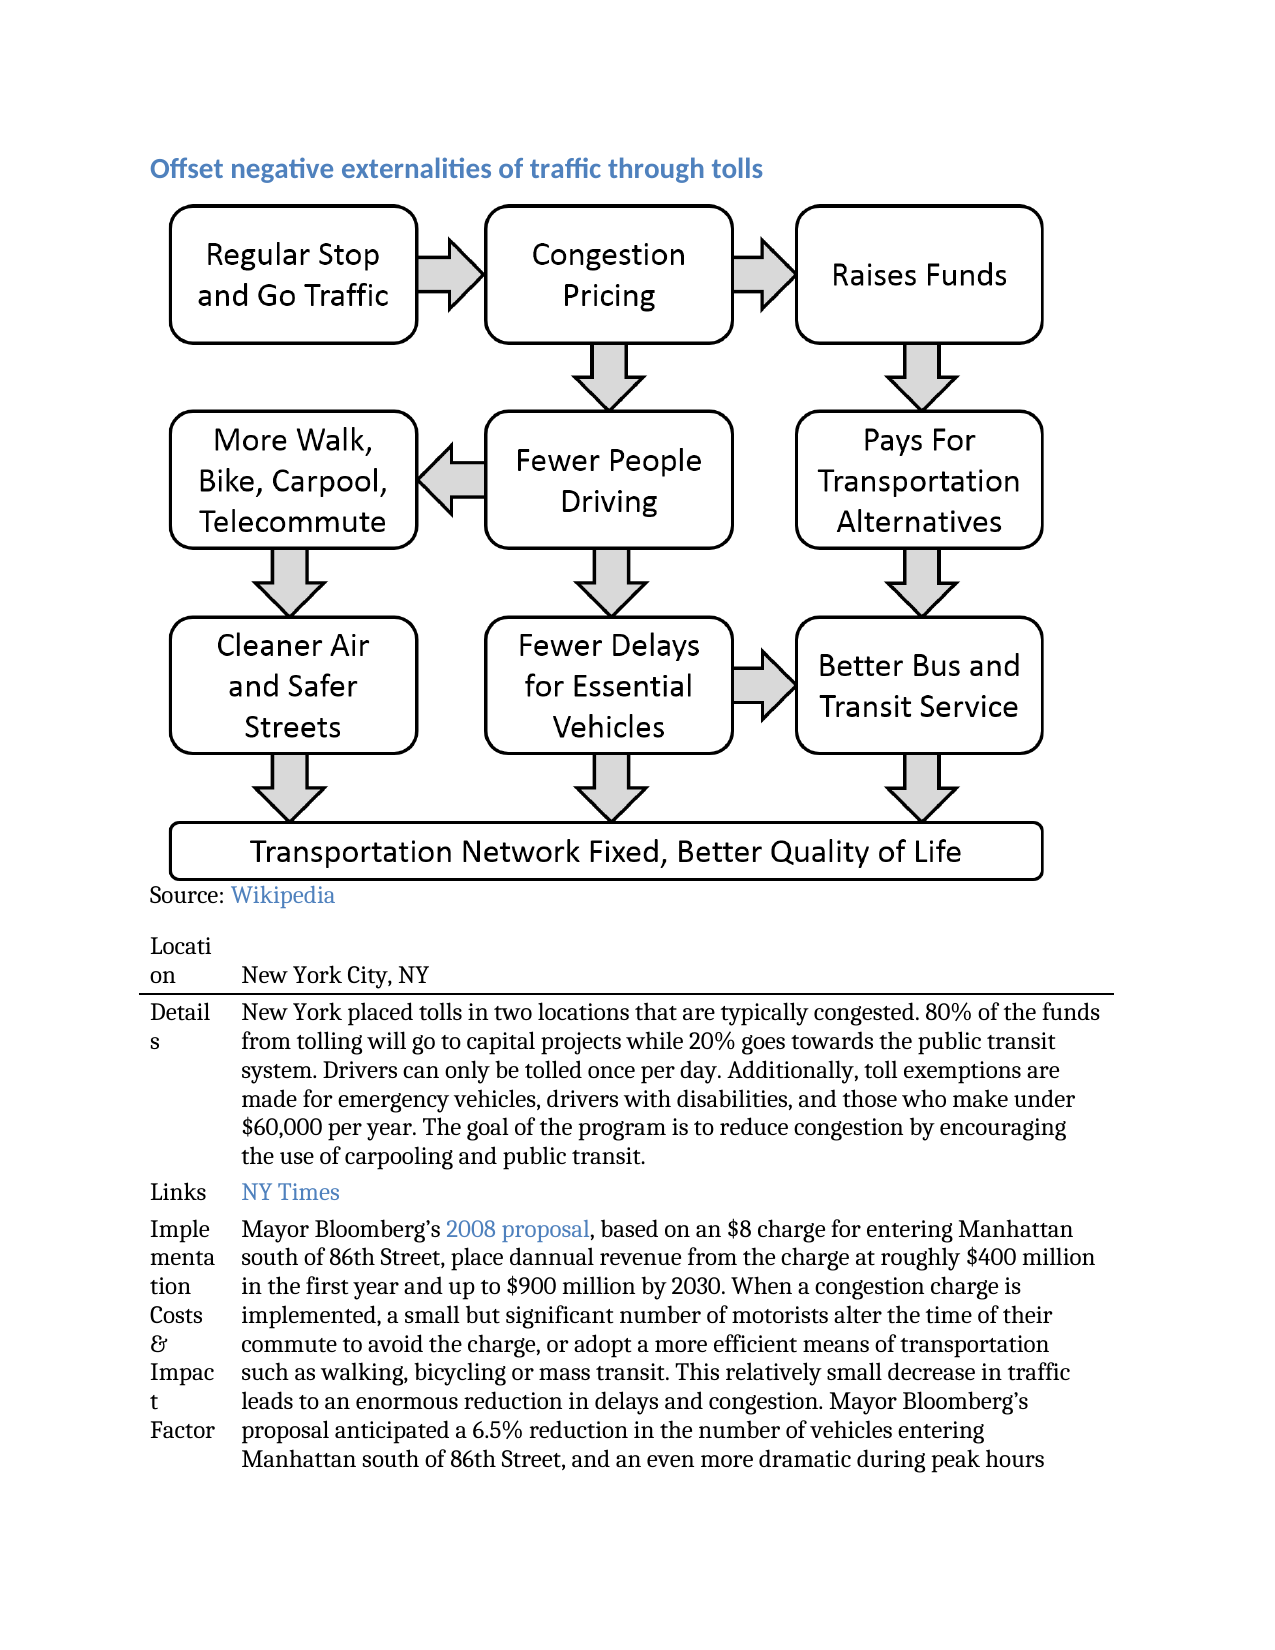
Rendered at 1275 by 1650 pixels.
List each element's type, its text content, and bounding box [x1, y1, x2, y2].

picture [168, 204, 1044, 881]
table_cell NY Times [230, 1175, 1114, 1211]
subtitle Offset negative externalities of traffic through tolls [150, 150, 1125, 186]
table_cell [139, 1211, 230, 1473]
table_cell Links [139, 1175, 230, 1211]
table_cell Details [139, 995, 230, 1174]
table_cell New York placed tolls in two locations that are typically congested. 80% of the funds from tolling will go to capital projects while 20% goes towards the public transit system. Drivers can only be tolled once per day. Additionally, toll exemptions are made for emergency vehicles, drivers with disabilities, and those who make under $60,000 per year. The goal of the program is to reduce congestion by encouraging the use of carpooling and public transit. [230, 995, 1114, 1174]
table_header New York City, NY [230, 928, 1114, 993]
table_header Location [139, 928, 230, 993]
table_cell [230, 1211, 1114, 1473]
